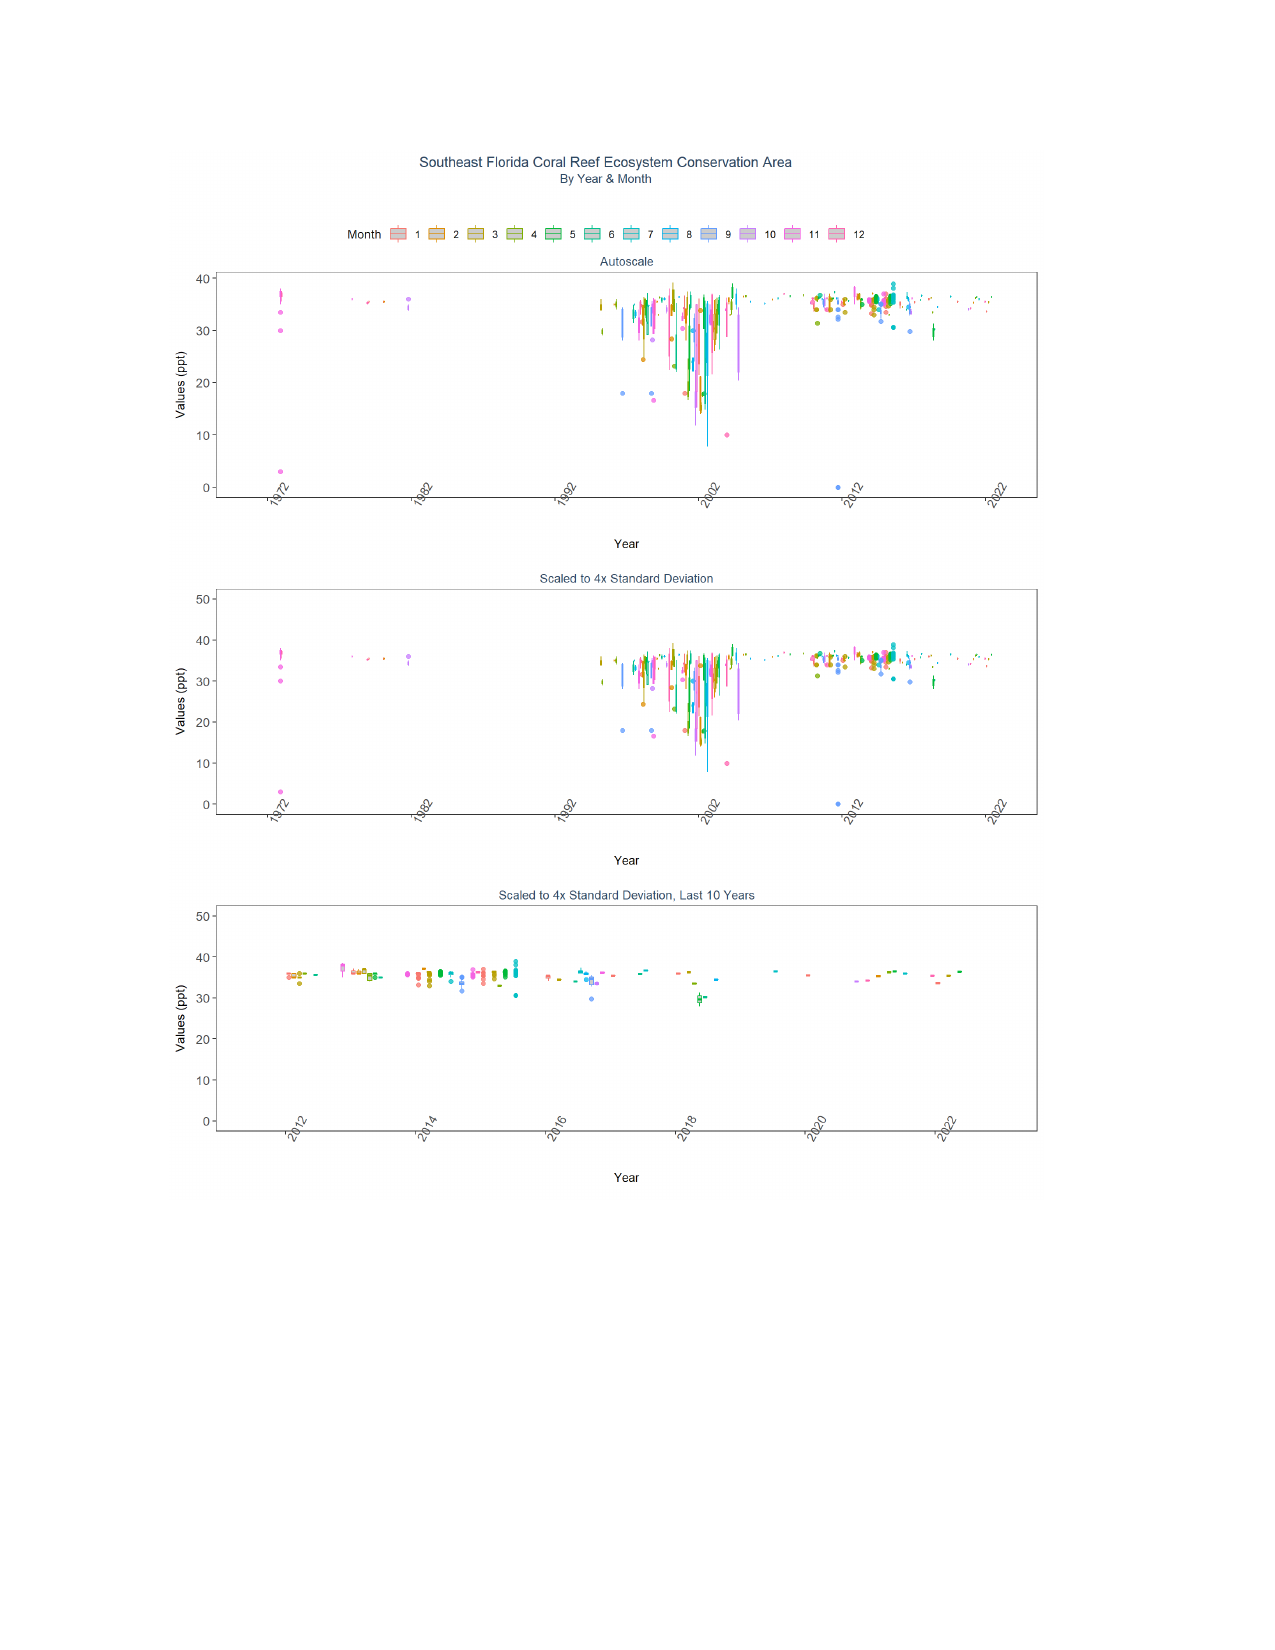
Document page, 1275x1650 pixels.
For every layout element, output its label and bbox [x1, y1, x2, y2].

picture [168, 150, 1044, 1200]
